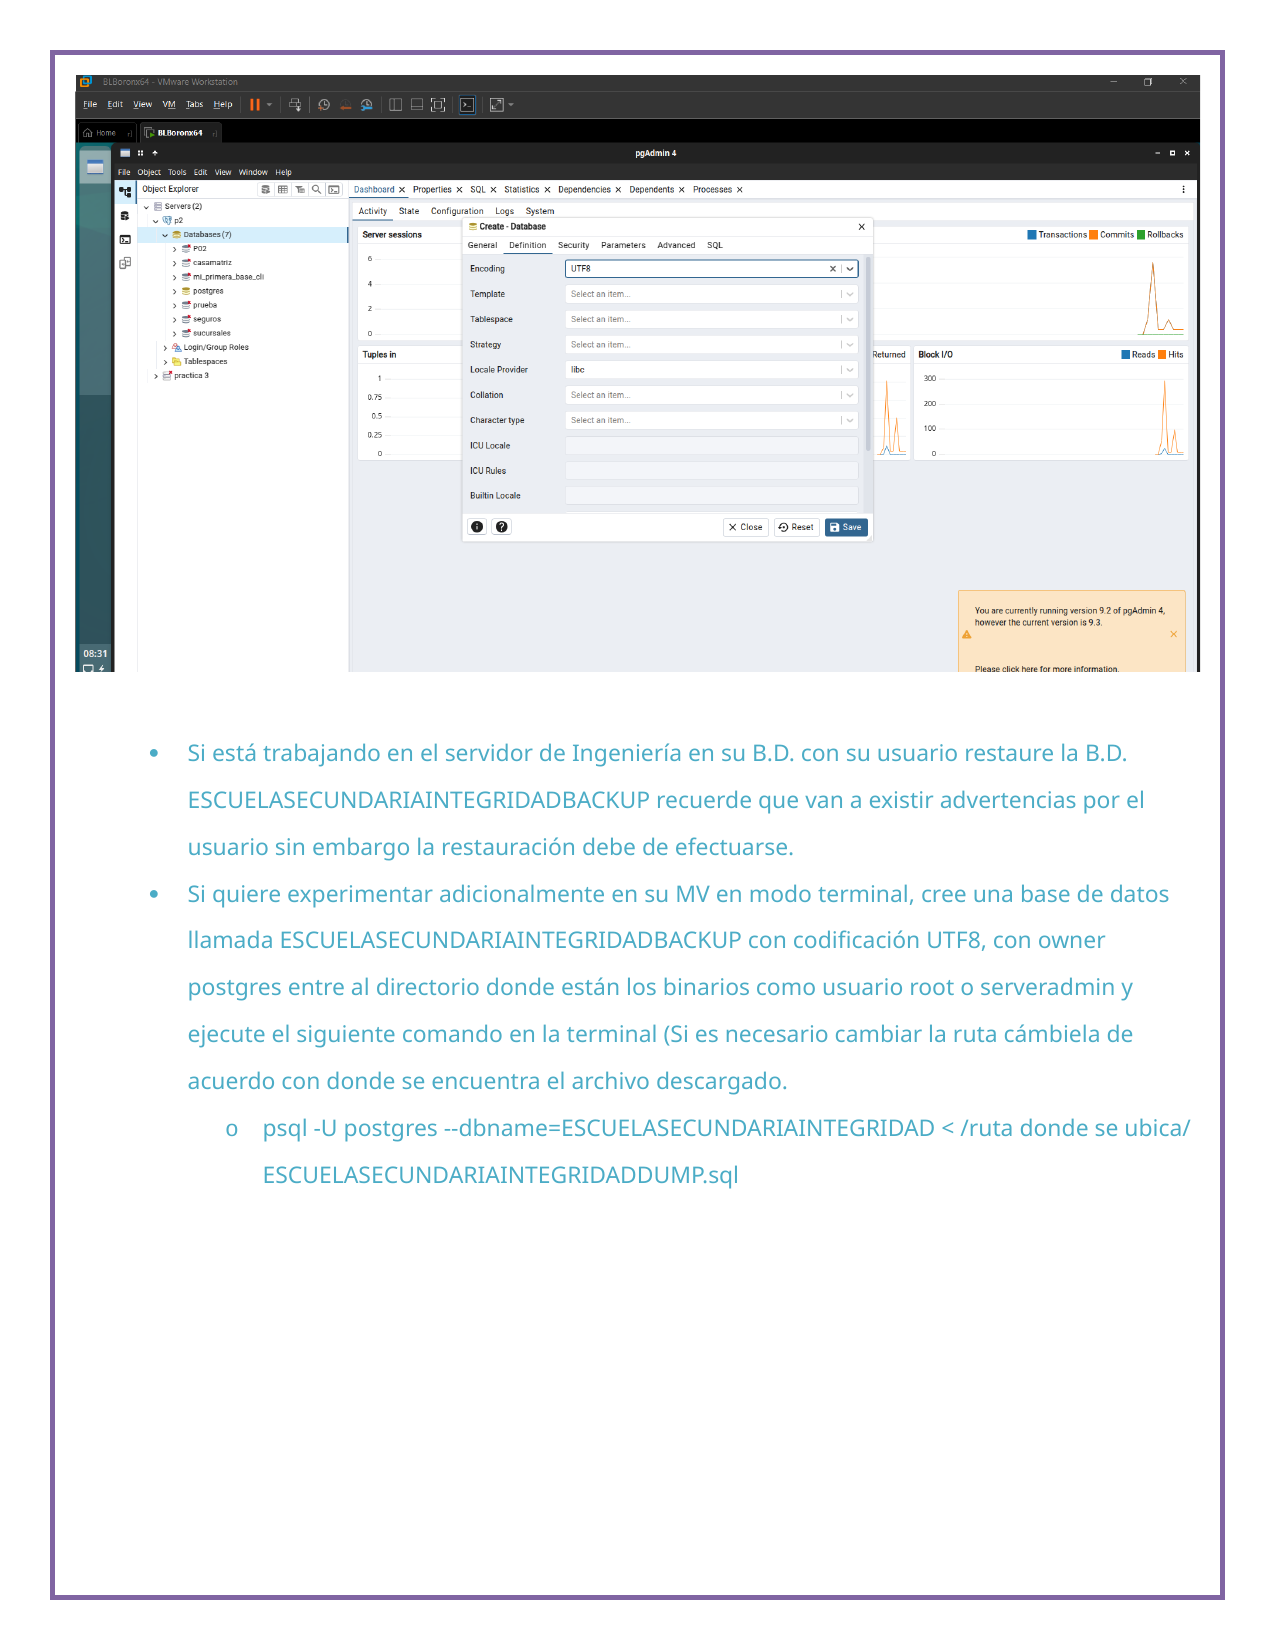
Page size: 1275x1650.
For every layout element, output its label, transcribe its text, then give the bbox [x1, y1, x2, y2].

picture [75, 75, 1200, 672]
list Si está trabajando en el servidor de Ingeniería en su B.D. con su usuario restaure la B.D. ESCUELASECUNDARIAINTEGRIDADBACKUP recuerde que van a existir advertencias por el usuario sin embargo la restauración debe de efectuarse. [150, 737, 1200, 862]
list Si quiere experimentar adicionalmente en su MV en modo terminal, cree una base de datos llamada ESCUELASECUNDARIAINTEGRIDADBACKUP con codificación UTF8, con owner postgres entre al directorio donde están los binarios como usuario root o serveradmin y ejecute el siguiente comando en la terminal (Si es necesario cambiar la ruta cámbiela de acuerdo con donde se encuentra el archivo descargado. [150, 877, 1200, 1096]
list psql -U postgres --dbname=ESCUELASECUNDARIAINTEGRIDAD < /ruta donde se ubica/ ESCUELASECUNDARIAINTEGRIDADDUMP.sql [225, 1112, 1200, 1190]
